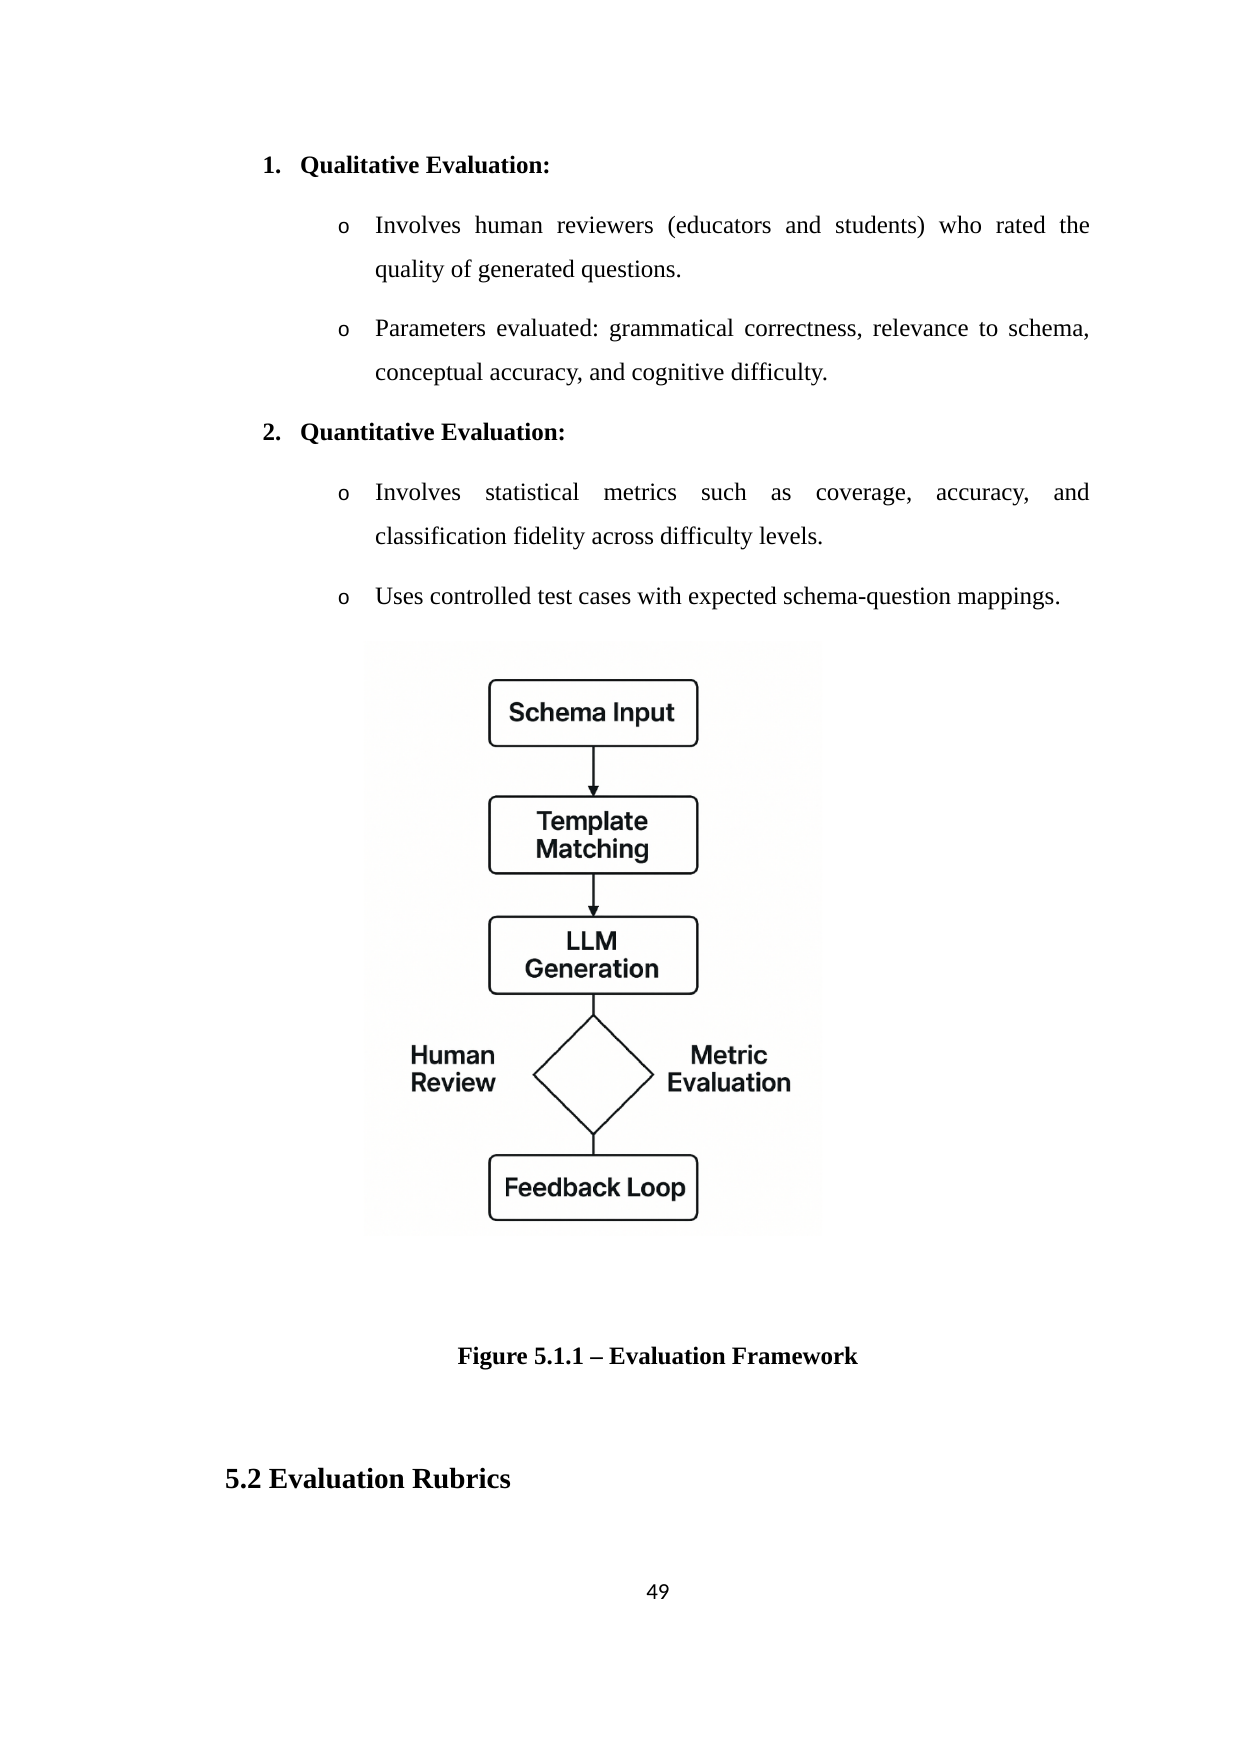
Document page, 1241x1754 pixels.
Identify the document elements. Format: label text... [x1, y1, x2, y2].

picture [363, 641, 823, 1236]
text 5.2 Evaluation Rubrics [225, 1461, 1090, 1494]
list Involves statistical metrics such as coverage, accuracy, and classification fidelity across difficulty levels. [337, 477, 1090, 550]
text Figure 5.1.1 – Evaluation Framework [225, 1341, 1090, 1370]
list Uses controlled test cases with expected schema-question mappings. [337, 581, 1090, 610]
list Qualitative Evaluation: [262, 150, 1090, 179]
list Quantitative Evaluation: [262, 417, 1090, 446]
list Involves human reviewers (educators and students) who rated the quality of generated questions. [337, 210, 1090, 282]
list Parameters evaluated: grammatical correctness, relevance to schema, conceptual accuracy, and cognitive difficulty. [337, 313, 1090, 386]
